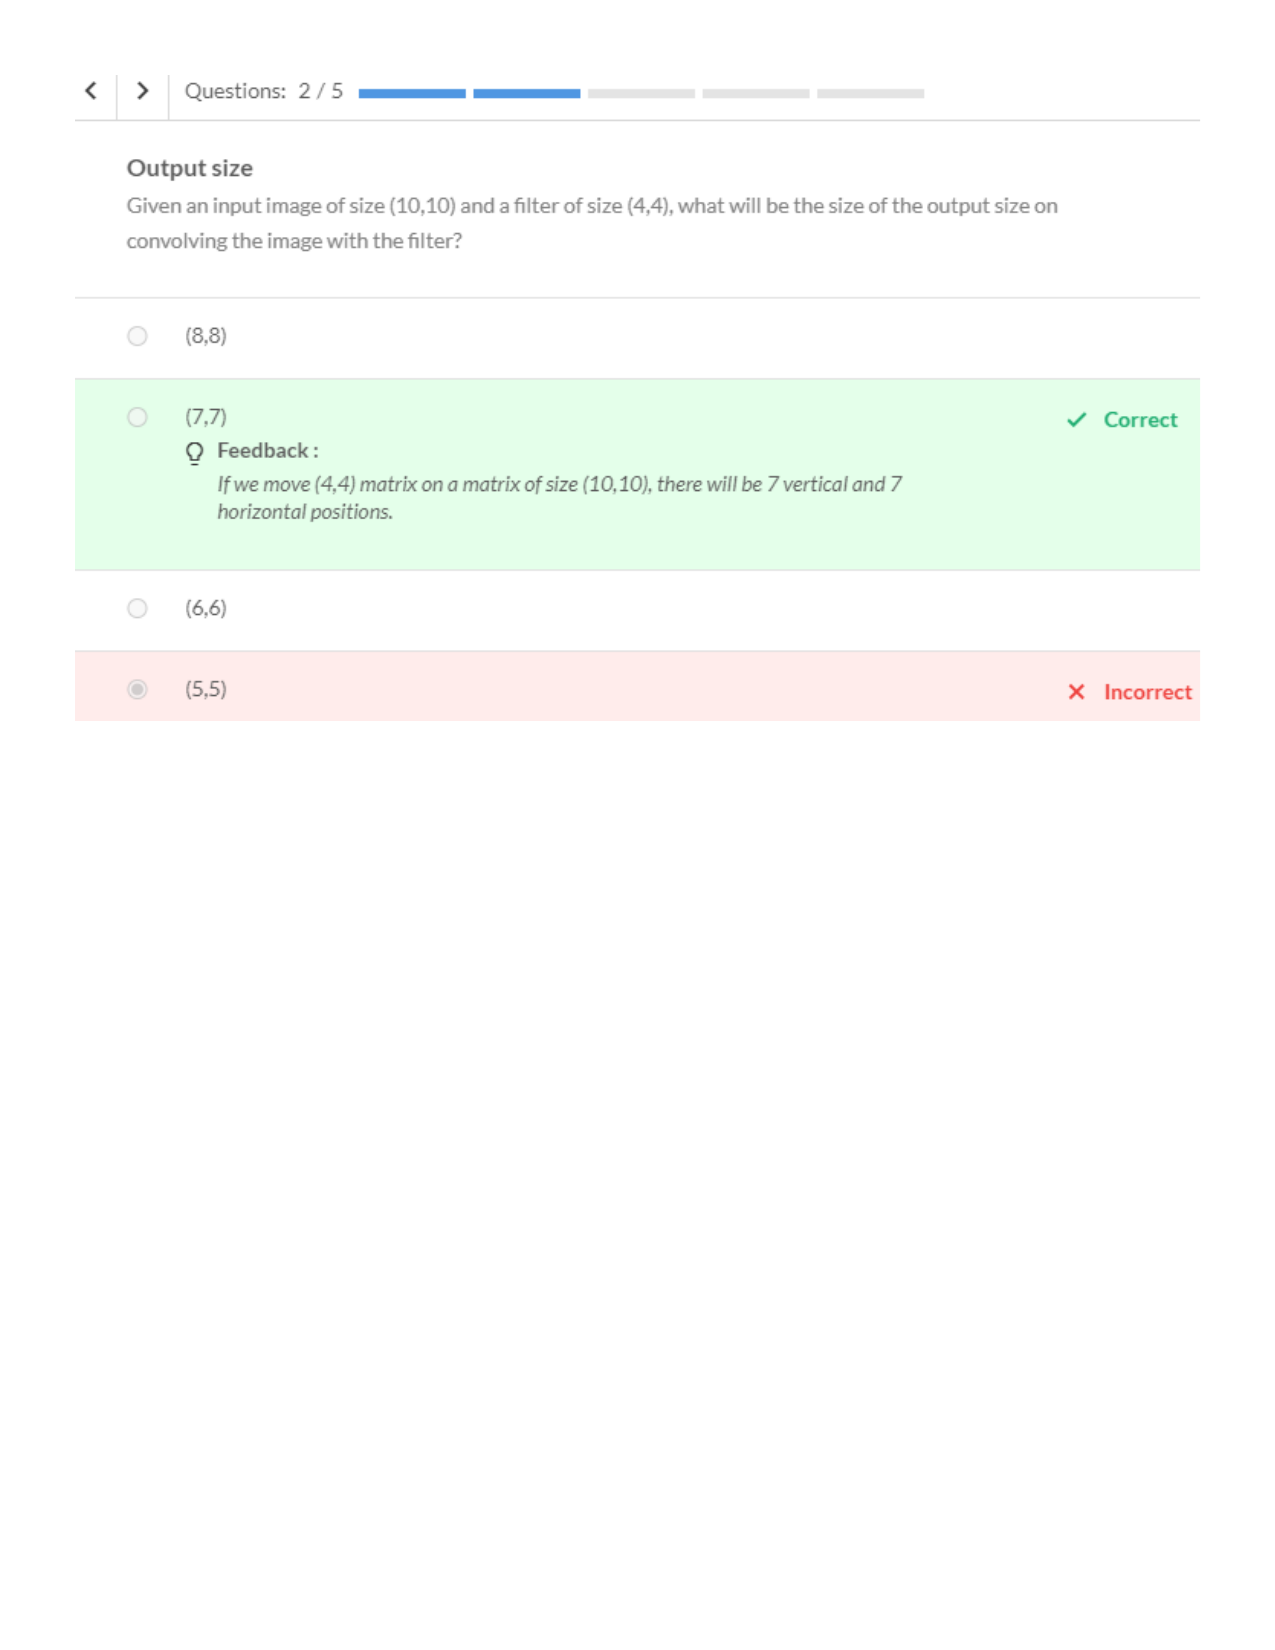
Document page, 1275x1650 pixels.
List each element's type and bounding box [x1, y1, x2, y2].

picture [75, 75, 1200, 721]
